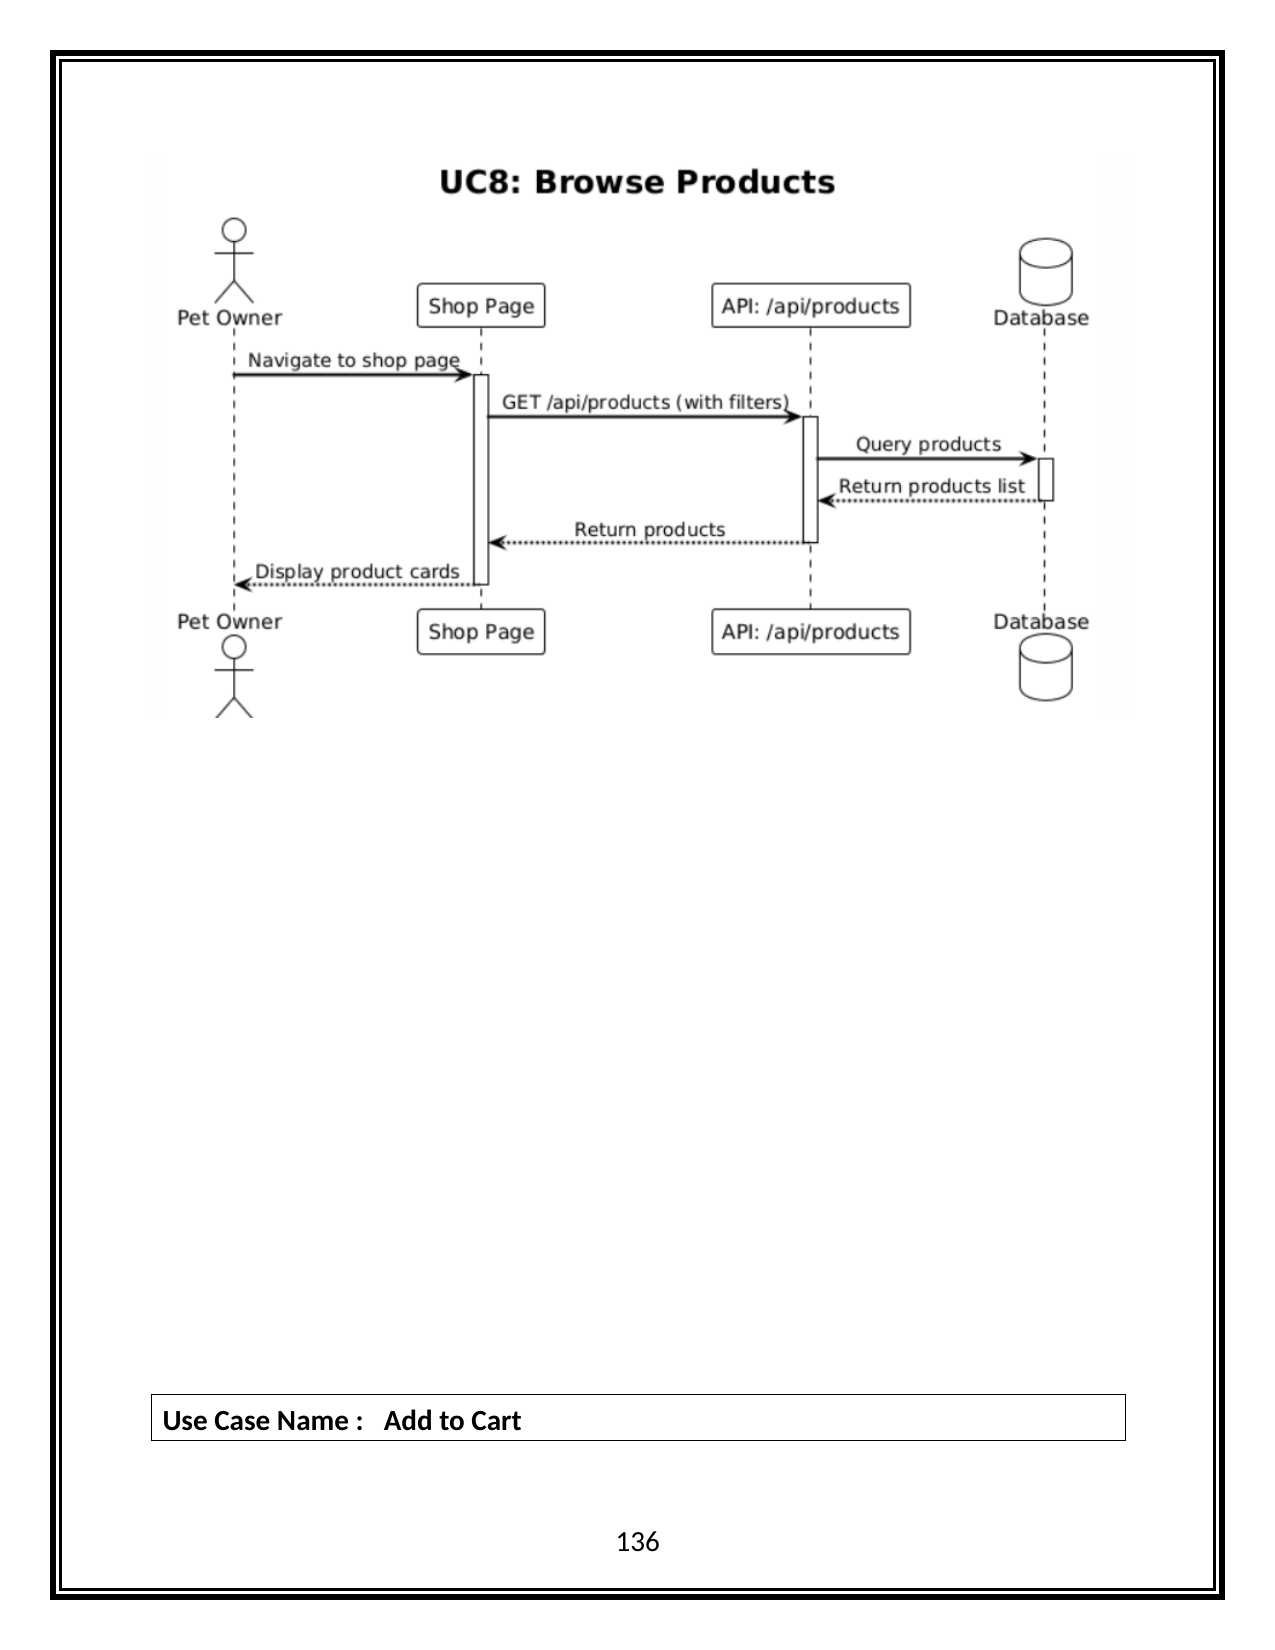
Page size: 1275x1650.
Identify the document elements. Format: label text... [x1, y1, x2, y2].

table_header Use Case Name : Add to Cart [152, 1395, 1125, 1440]
picture [150, 153, 1132, 718]
